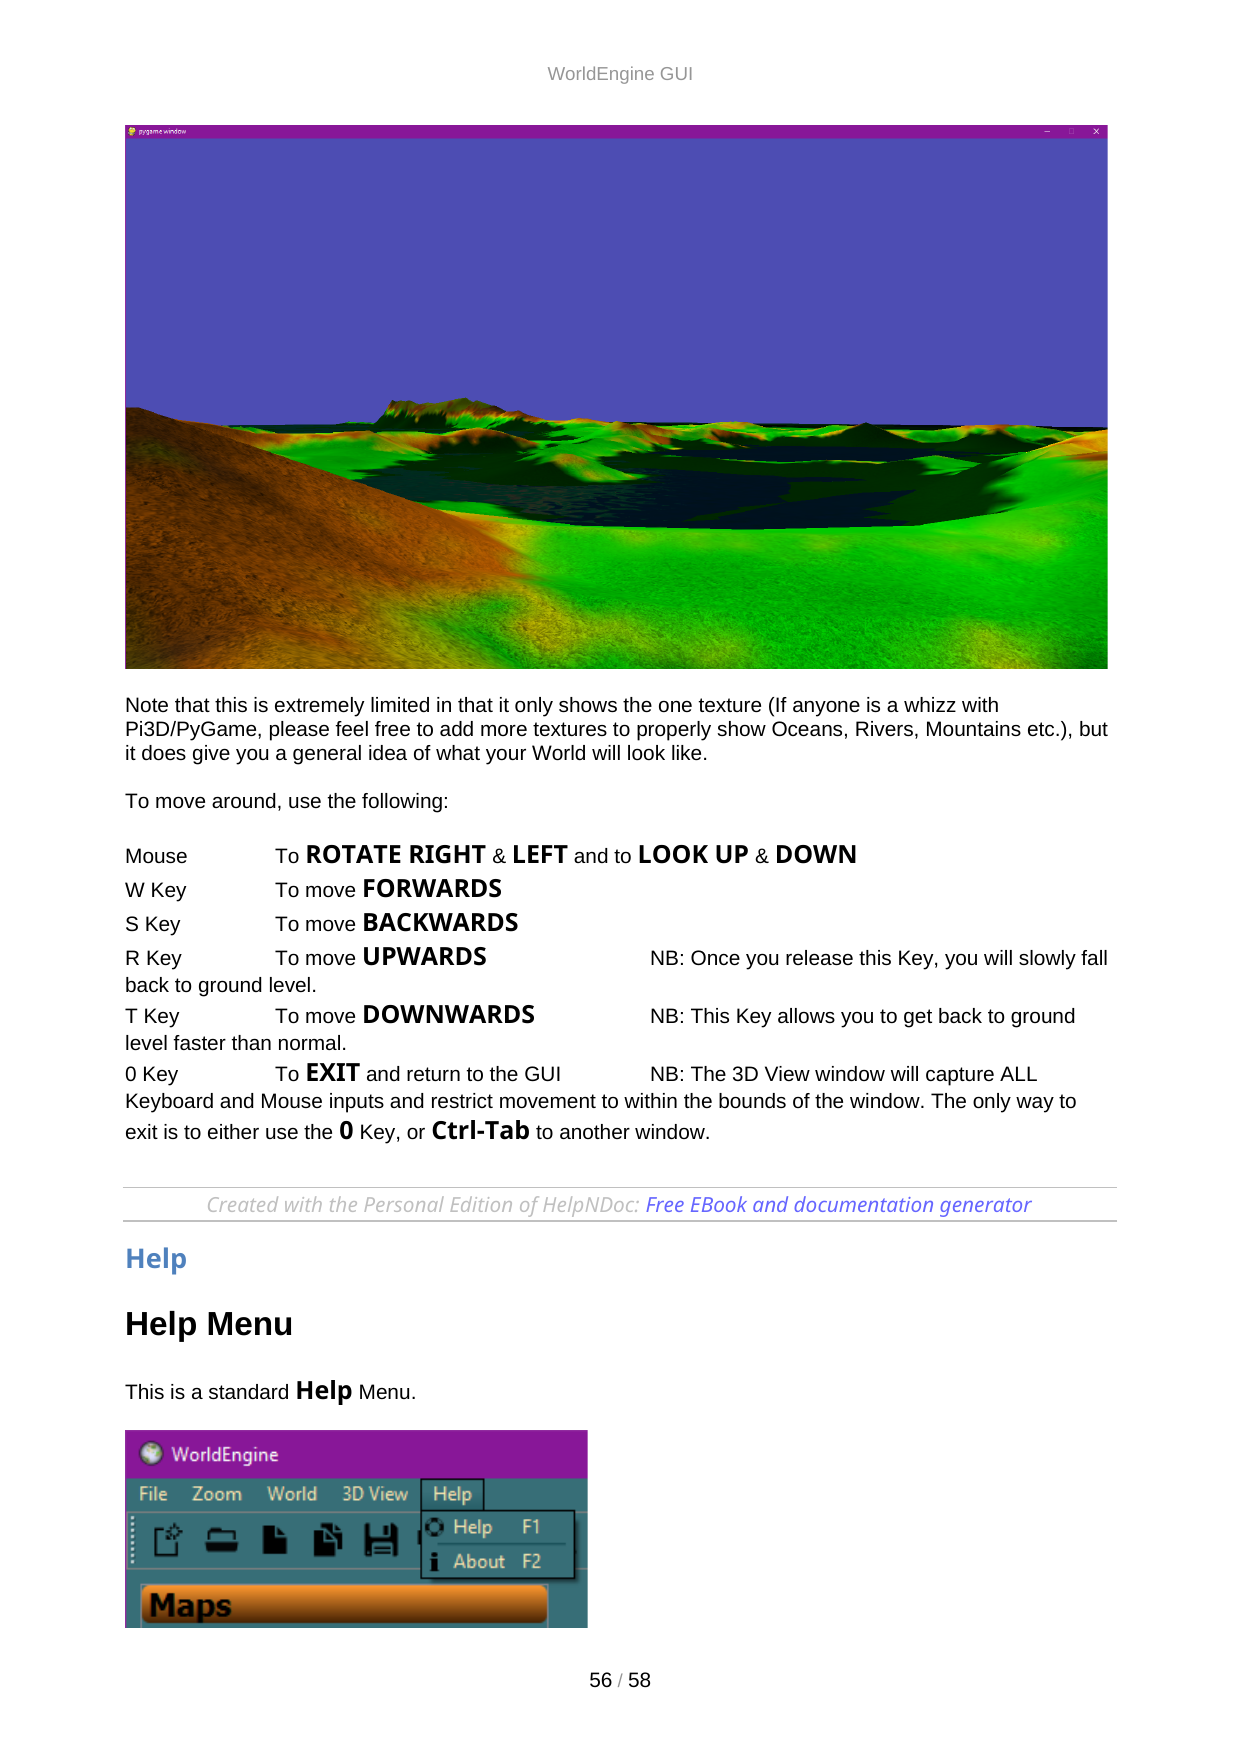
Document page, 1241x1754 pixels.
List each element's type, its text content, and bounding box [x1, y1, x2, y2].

text W Key To move FORWARDS [125, 871, 1115, 904]
text Note that this is extremely limited in that it only shows the one texture (If anyone is a whizz with Pi3D/PyGame, please feel free to add more textures to properly show Oceans, Rivers, Mountains etc.), but it does give you a general idea of what your World will look like. [125, 693, 1115, 764]
text T Key To move DOWNWARDS NB: This Key allows you to get back to ground level faster than normal. [125, 997, 1115, 1055]
text R Key To move UPWARDS NB: Once you release this Key, you will slowly fall back to ground level. [125, 939, 1115, 997]
text S Key To move BACKWARDS [125, 904, 1115, 939]
text Help [123, 1238, 1117, 1279]
text Created with the Personal Edition of HelpNDoc: Free EBook and documentation generator [123, 1188, 1117, 1220]
picture [125, 1430, 588, 1628]
text 0 Key To EXIT and return to the GUI NB: The 3D View window will capture ALL Keyboard and Mouse inputs and restrict movement to within the bounds of the window. The only way to exit is to either use the 0 Key, or Ctrl-Tab to another window. [125, 1055, 1115, 1147]
text This is a standard Help Menu. [125, 1372, 1115, 1406]
picture [125, 125, 1108, 669]
text Mouse To ROTATE RIGHT & LEFT and to LOOK UP & DOWN [125, 836, 1115, 871]
text To move around, use the following: [125, 788, 1115, 812]
subtitle Help Menu [125, 1304, 1115, 1342]
